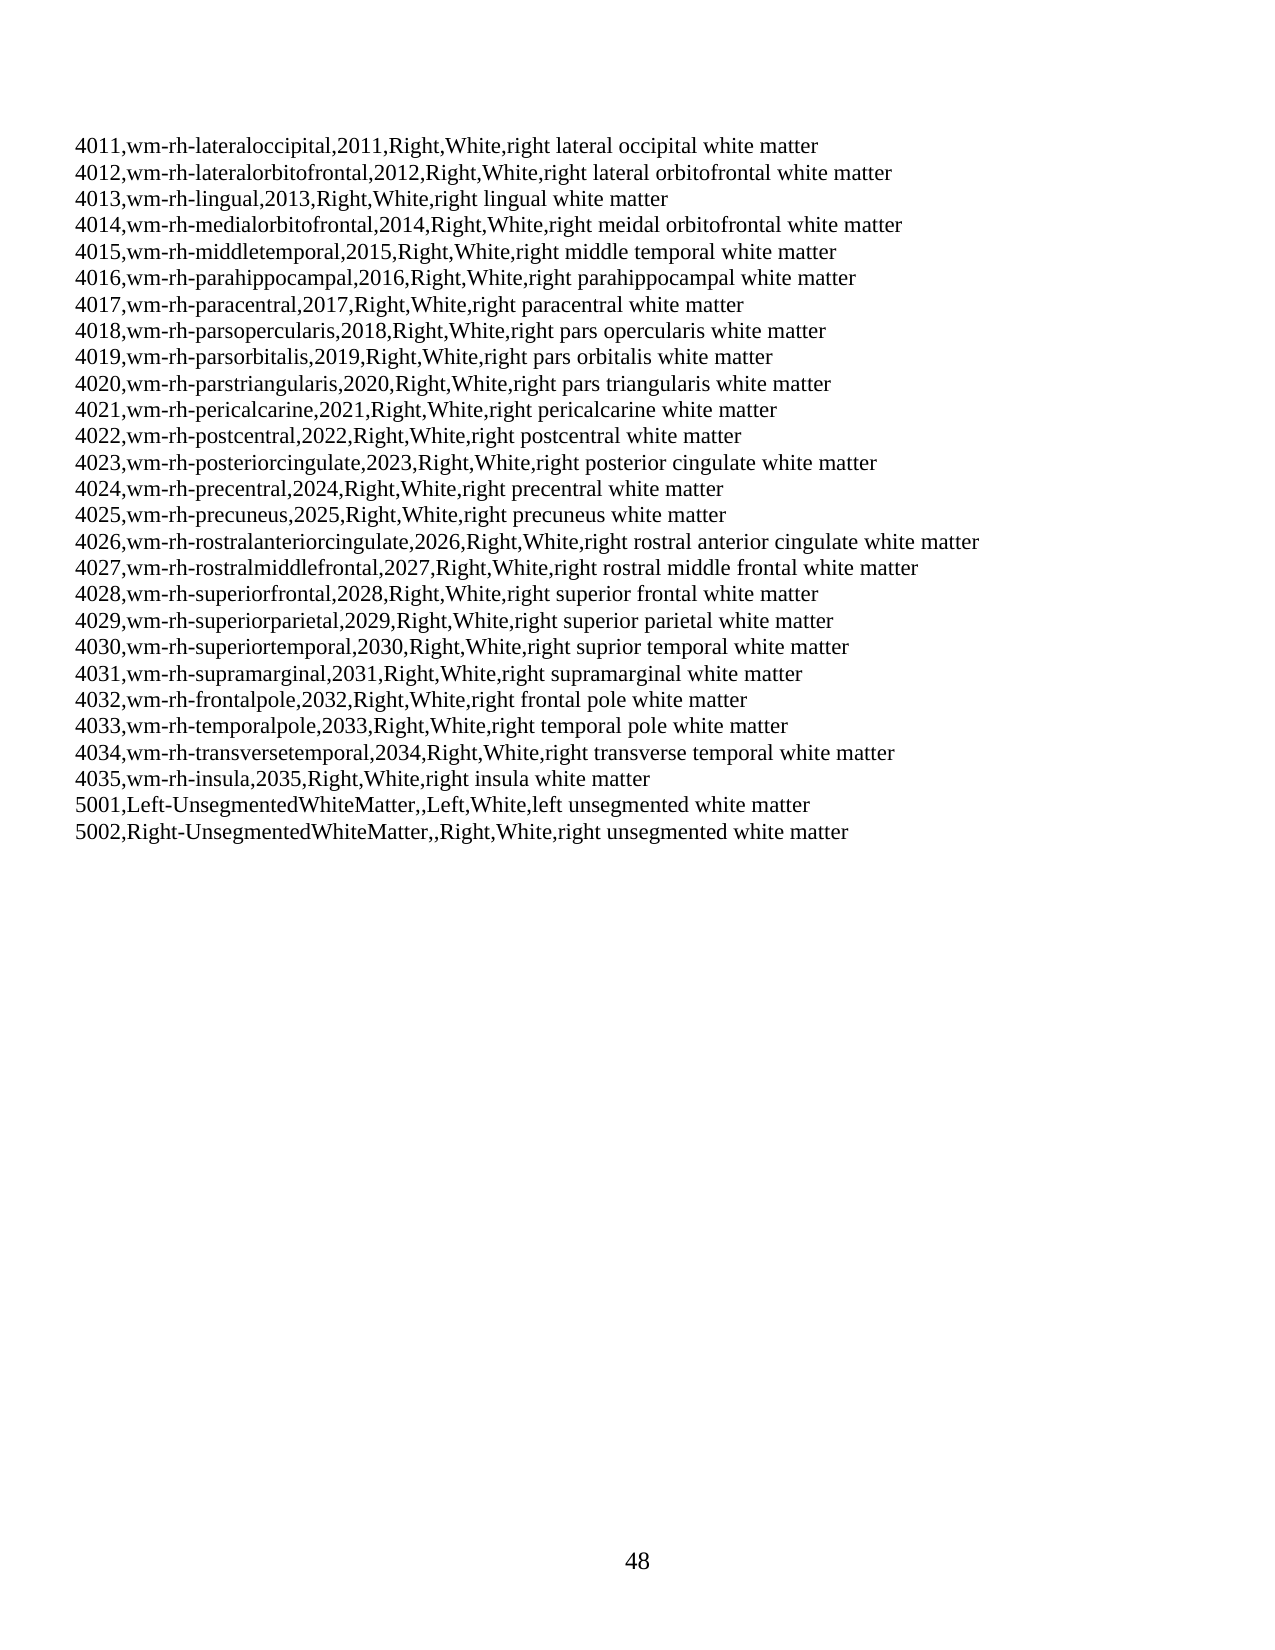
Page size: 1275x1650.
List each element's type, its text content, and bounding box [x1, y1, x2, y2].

text 4024,wm-rh-precentral,2024,Right,White,right precentral white matter [75, 475, 1200, 501]
text 4029,wm-rh-superiorparietal,2029,Right,White,right superior parietal white matter [75, 607, 1200, 633]
text 4014,wm-rh-medialorbitofrontal,2014,Right,White,right meidal orbitofrontal white matter [75, 212, 1200, 238]
text 4015,wm-rh-middletemporal,2015,Right,White,right middle temporal white matter [75, 238, 1200, 264]
text 4030,wm-rh-superiortemporal,2030,Right,White,right suprior temporal white matter [75, 633, 1200, 659]
text 4032,wm-rh-frontalpole,2032,Right,White,right frontal pole white matter [75, 686, 1200, 712]
text 4026,wm-rh-rostralanteriorcingulate,2026,Right,White,right rostral anterior cingulate white matter [75, 528, 1200, 554]
text 4035,wm-rh-insula,2035,Right,White,right insula white matter [75, 765, 1200, 791]
text 4021,wm-rh-pericalcarine,2021,Right,White,right pericalcarine white matter [75, 396, 1200, 422]
text 4027,wm-rh-rostralmiddlefrontal,2027,Right,White,right rostral middle frontal white matter [75, 554, 1200, 581]
text 4018,wm-rh-parsopercularis,2018,Right,White,right pars opercularis white matter [75, 317, 1200, 343]
text 4028,wm-rh-superiorfrontal,2028,Right,White,right superior frontal white matter [75, 581, 1200, 607]
text 5001,Left-UnsegmentedWhiteMatter,,Left,White,left unsegmented white matter [75, 791, 1200, 818]
text 4025,wm-rh-precuneus,2025,Right,White,right precuneus white matter [75, 501, 1200, 528]
text 4022,wm-rh-postcentral,2022,Right,White,right postcentral white matter [75, 422, 1200, 449]
text 4013,wm-rh-lingual,2013,Right,White,right lingual white matter [75, 185, 1200, 212]
text 4023,wm-rh-posteriorcingulate,2023,Right,White,right posterior cingulate white matter [75, 449, 1200, 475]
text 4031,wm-rh-supramarginal,2031,Right,White,right supramarginal white matter [75, 659, 1200, 686]
text 4012,wm-rh-lateralorbitofrontal,2012,Right,White,right lateral orbitofrontal white matter [75, 159, 1200, 185]
text 4019,wm-rh-parsorbitalis,2019,Right,White,right pars orbitalis white matter [75, 343, 1200, 370]
text 4016,wm-rh-parahippocampal,2016,Right,White,right parahippocampal white matter [75, 264, 1200, 291]
text 5002,Right-UnsegmentedWhiteMatter,,Right,White,right unsegmented white matter [75, 818, 1200, 844]
text 4017,wm-rh-paracentral,2017,Right,White,right paracentral white matter [75, 291, 1200, 317]
text 4033,wm-rh-temporalpole,2033,Right,White,right temporal pole white matter [75, 712, 1200, 739]
text 4011,wm-rh-lateraloccipital,2011,Right,White,right lateral occipital white matter [75, 132, 1200, 159]
text 4020,wm-rh-parstriangularis,2020,Right,White,right pars triangularis white matter [75, 370, 1200, 396]
text 4034,wm-rh-transversetemporal,2034,Right,White,right transverse temporal white matter [75, 739, 1200, 765]
